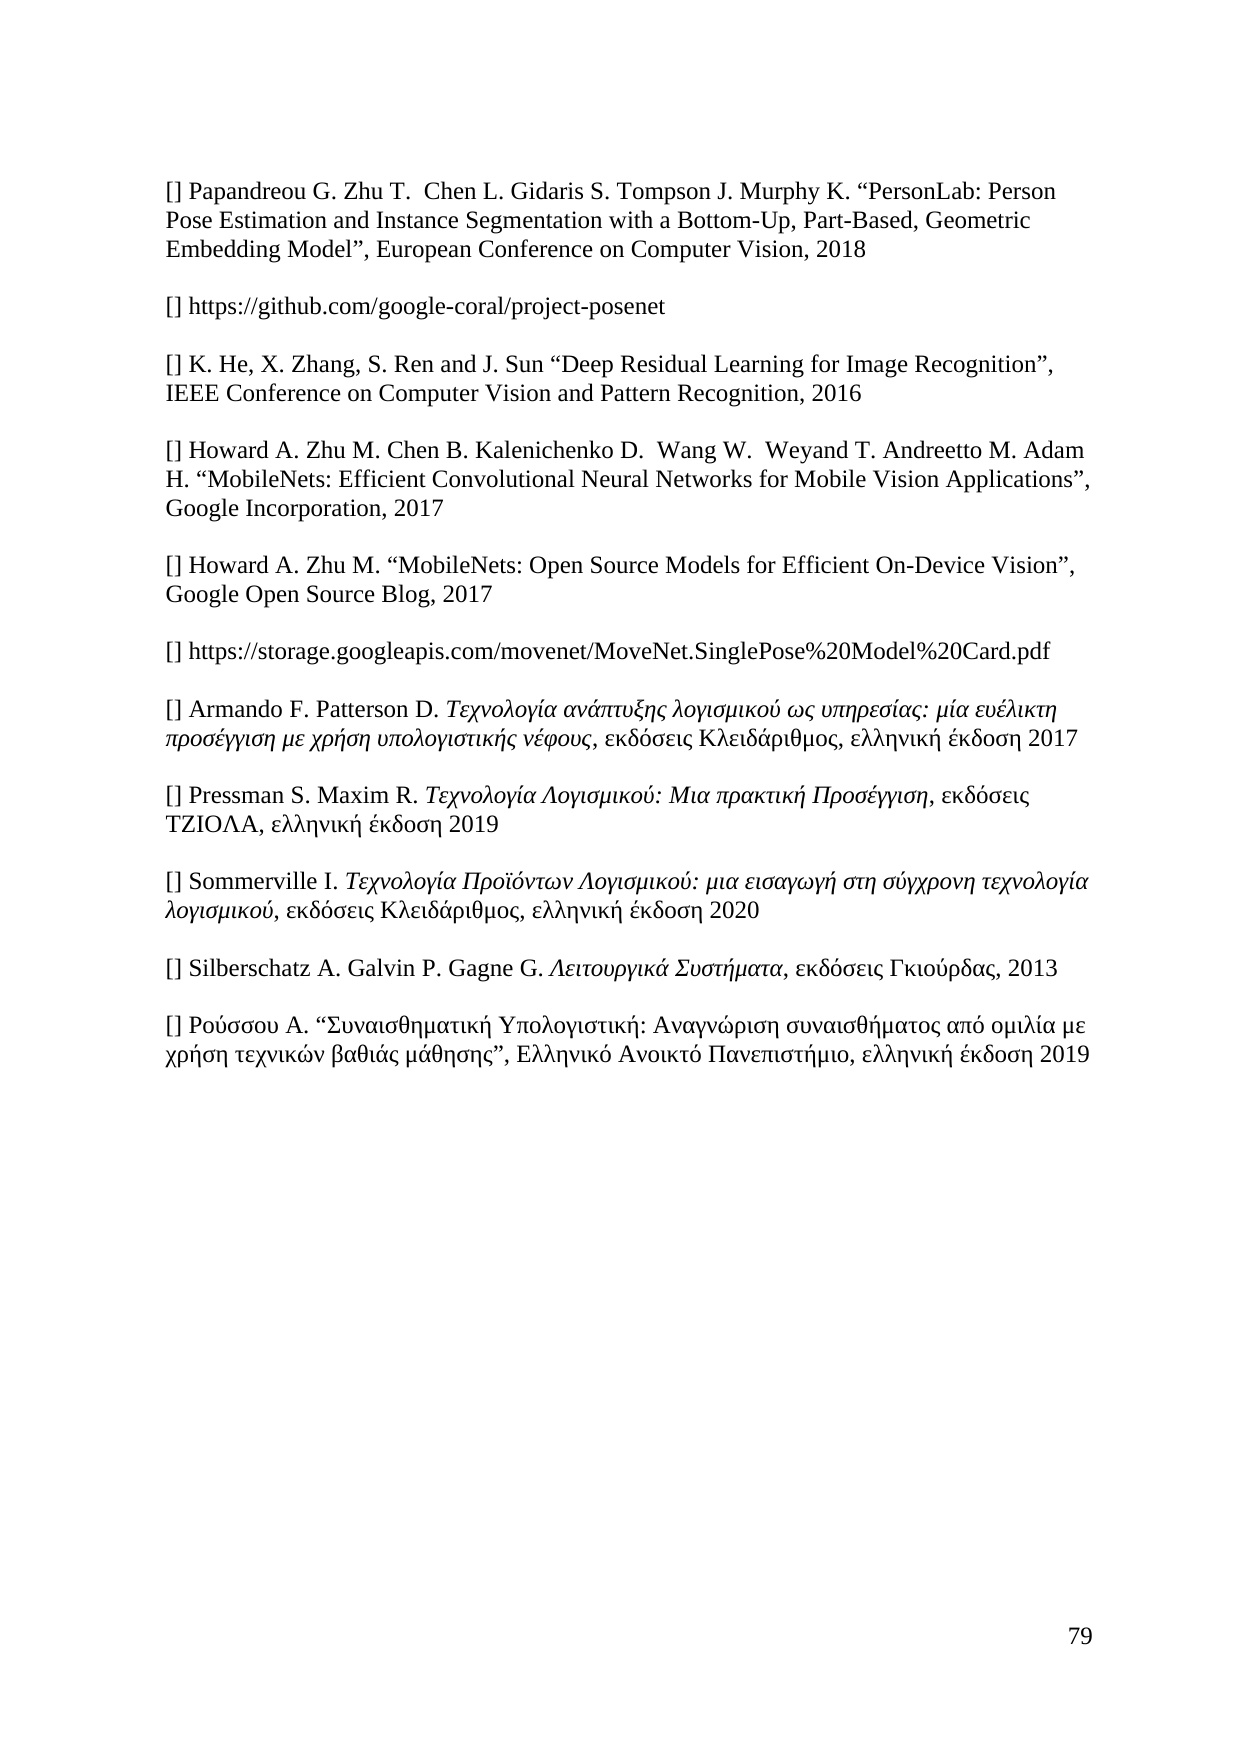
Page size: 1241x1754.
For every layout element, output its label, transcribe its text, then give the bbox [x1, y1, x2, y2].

text [] Sommerville I. Τεχνολογία Προϊόντων Λογισμικού: μια εισαγωγή στη σύγχρονη τεχνολογία λογισμικού, εκδόσεις Κλειδάριθμος, ελληνική έκδοση 2020 [165, 866, 1092, 924]
text [] K. He, X. Zhang, S. Ren and J. Sun “Deep Residual Learning for Image Recognition”, IEEE Conference on Computer Vision and Pattern Recognition, 2016 [165, 349, 1092, 406]
text [] Silberschatz A. Galvin P. Gagne G. Λειτουργικά Συστήματα, εκδόσεις Γκιούρδας, 2013 [165, 953, 1092, 981]
text [] Pressman S. Maxim R. Τεχνολογία Λογισμικού: Μια πρακτική Προσέγγιση, εκδόσεις ΤΖΙΟΛΑ, ελληνική έκδοση 2019 [165, 780, 1092, 838]
text [] Armando F. Patterson D. Τεχνολογία ανάπτυξης λογισμικού ως υπηρεσίας: μία ευέλικτη προσέγγιση με χρήση υπολογιστικής νέφους, εκδόσεις Κλειδάριθμος, ελληνική έκδοση 2017 [165, 694, 1092, 751]
text [] https://github.com/google-coral/project-posenet [165, 291, 1092, 320]
text [] Ρούσσου Α. “Συναισθηματική Υπολογιστική: Αναγνώριση συναισθήματος από ομιλία με χρήση τεχνικών βαθιάς μάθησης”, Ελληνικό Ανοικτό Πανεπιστήμιο, ελληνική έκδοση 2019 [165, 1010, 1092, 1068]
text [] Howard A. Zhu M. Chen B. Kalenichenko D. Wang W. Weyand T. Andreetto M. Adam H. “MobileNets: Efficient Convolutional Neural Networks for Mobile Vision Applications”, Google Incorporation, 2017 [165, 435, 1092, 521]
text [] https://storage.googleapis.com/movenet/MoveNet.SinglePose%20Model%20Card.pdf [165, 636, 1092, 665]
text [] Howard A. Zhu M. “MobileNets: Open Source Models for Efficient On-Device Vision”, Google Open Source Blog, 2017 [165, 550, 1092, 608]
text [] Papandreou G. Zhu T. Chen L. Gidaris S. Tompson J. Murphy K. “PersonLab: Person Pose Estimation and Instance Segmentation with a Bottom-Up, Part-Based, Geometric Embedding Model”, European Conference on Computer Vision, 2018 [165, 176, 1092, 263]
